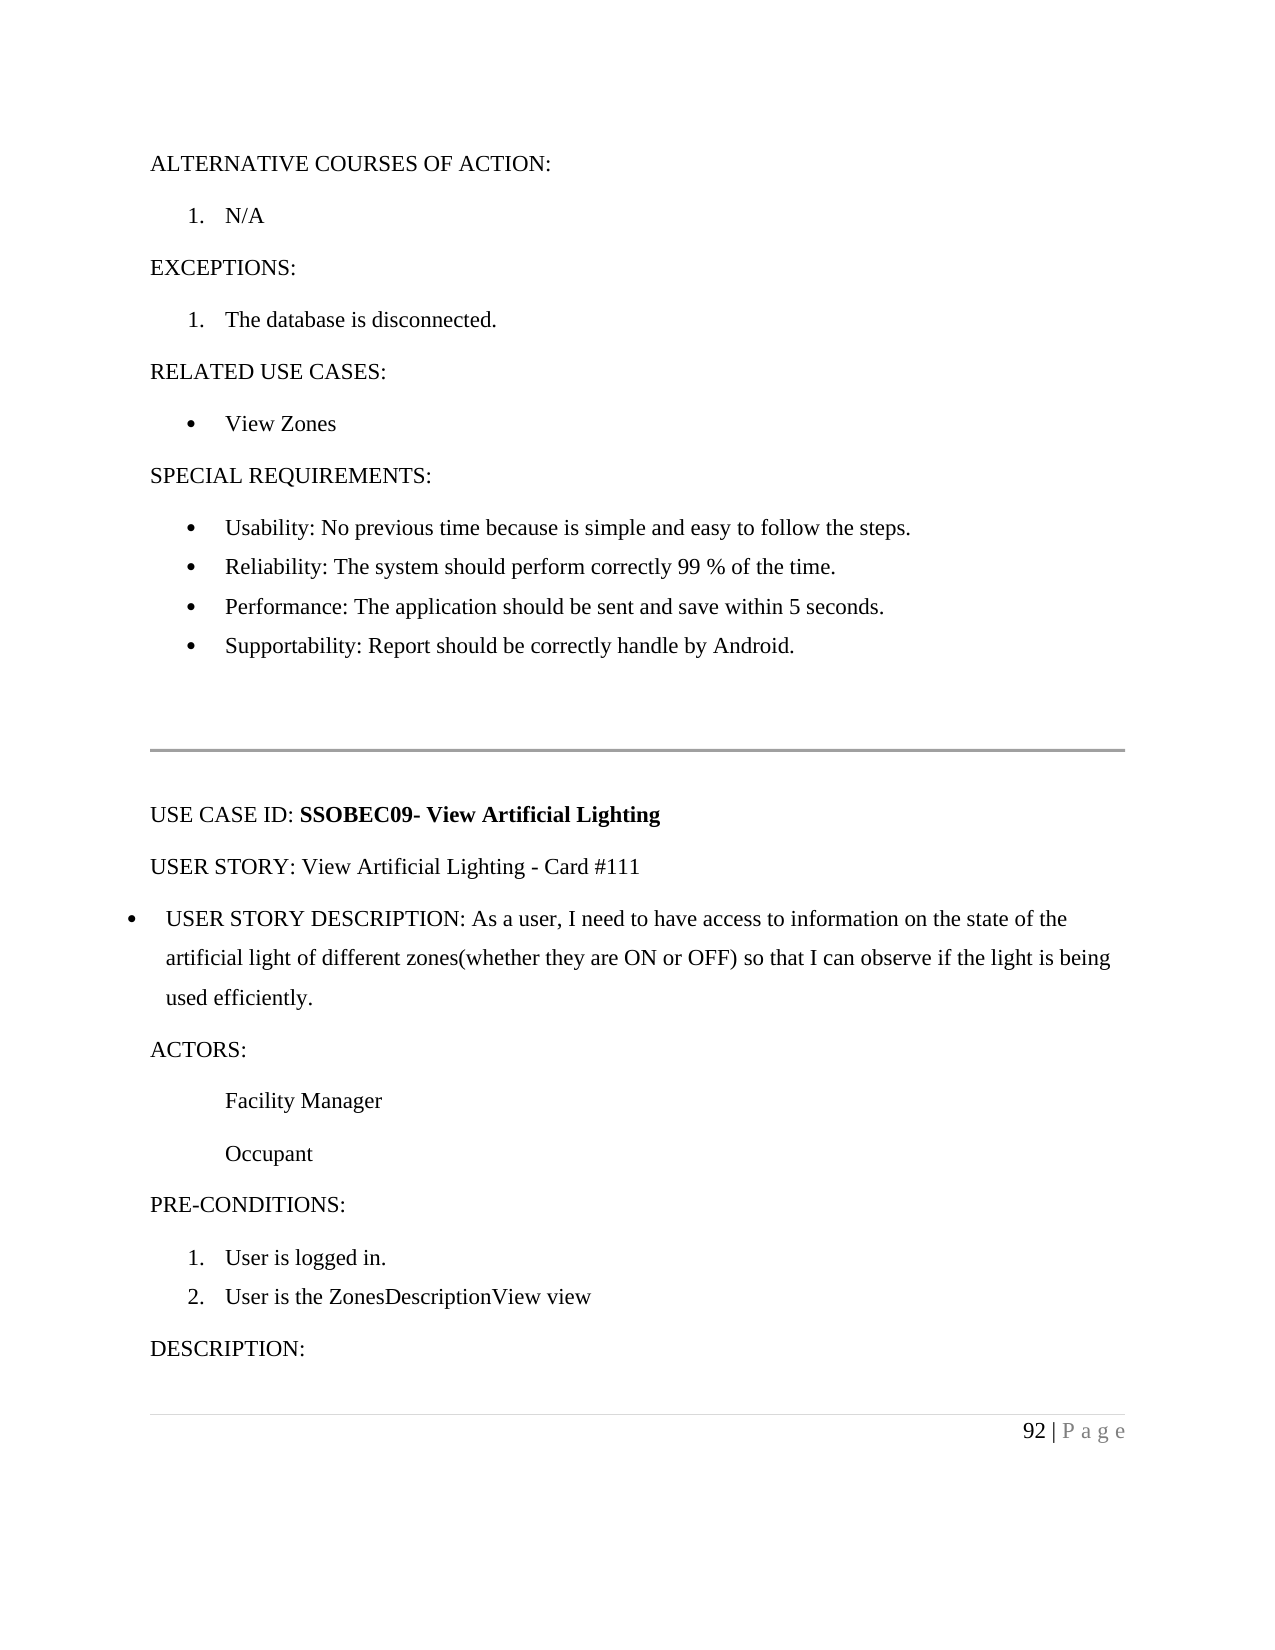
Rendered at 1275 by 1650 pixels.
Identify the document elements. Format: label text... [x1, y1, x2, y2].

text Occupant [225, 1139, 1125, 1166]
list USER STORY DESCRIPTION: As a user, I need to have access to information on the state of the artificial light of different zones(whether they are ON or OFF) so that I can observe if the light is being used efficiently. [128, 905, 1125, 1010]
list User is the ZonesDescriptionView view [187, 1283, 1125, 1309]
list View Zones [187, 410, 1125, 436]
list User is logged in. [187, 1243, 1125, 1270]
text DESCRIPTION: [150, 1335, 1125, 1361]
text SPECIAL REQUIREMENTS: [150, 462, 1125, 488]
list Supportability: Report should be correctly handle by Android. [187, 632, 1125, 659]
text USE CASE ID: SSOBEC09- View Artificial Lighting [150, 801, 1125, 827]
list The database is disconnected. [187, 306, 1125, 332]
text Facility Manager [225, 1088, 1125, 1114]
text ACTORS: [150, 1036, 1125, 1062]
text PRE-CONDITIONS: [150, 1192, 1125, 1218]
list Usability: No previous time because is simple and easy to follow the steps. [187, 514, 1125, 540]
text USER STORY: View Artificial Lighting - Card #111 [150, 853, 1125, 879]
list Performance: The application should be sent and save within 5 seconds. [187, 593, 1125, 619]
text ALTERNATIVE COURSES OF ACTION: [150, 150, 1125, 176]
list N/A [187, 202, 1125, 228]
text RELATED USE CASES: [150, 358, 1125, 384]
text EXCEPTIONS: [150, 254, 1125, 280]
list Reliability: The system should perform correctly 99 % of the time. [187, 553, 1125, 580]
